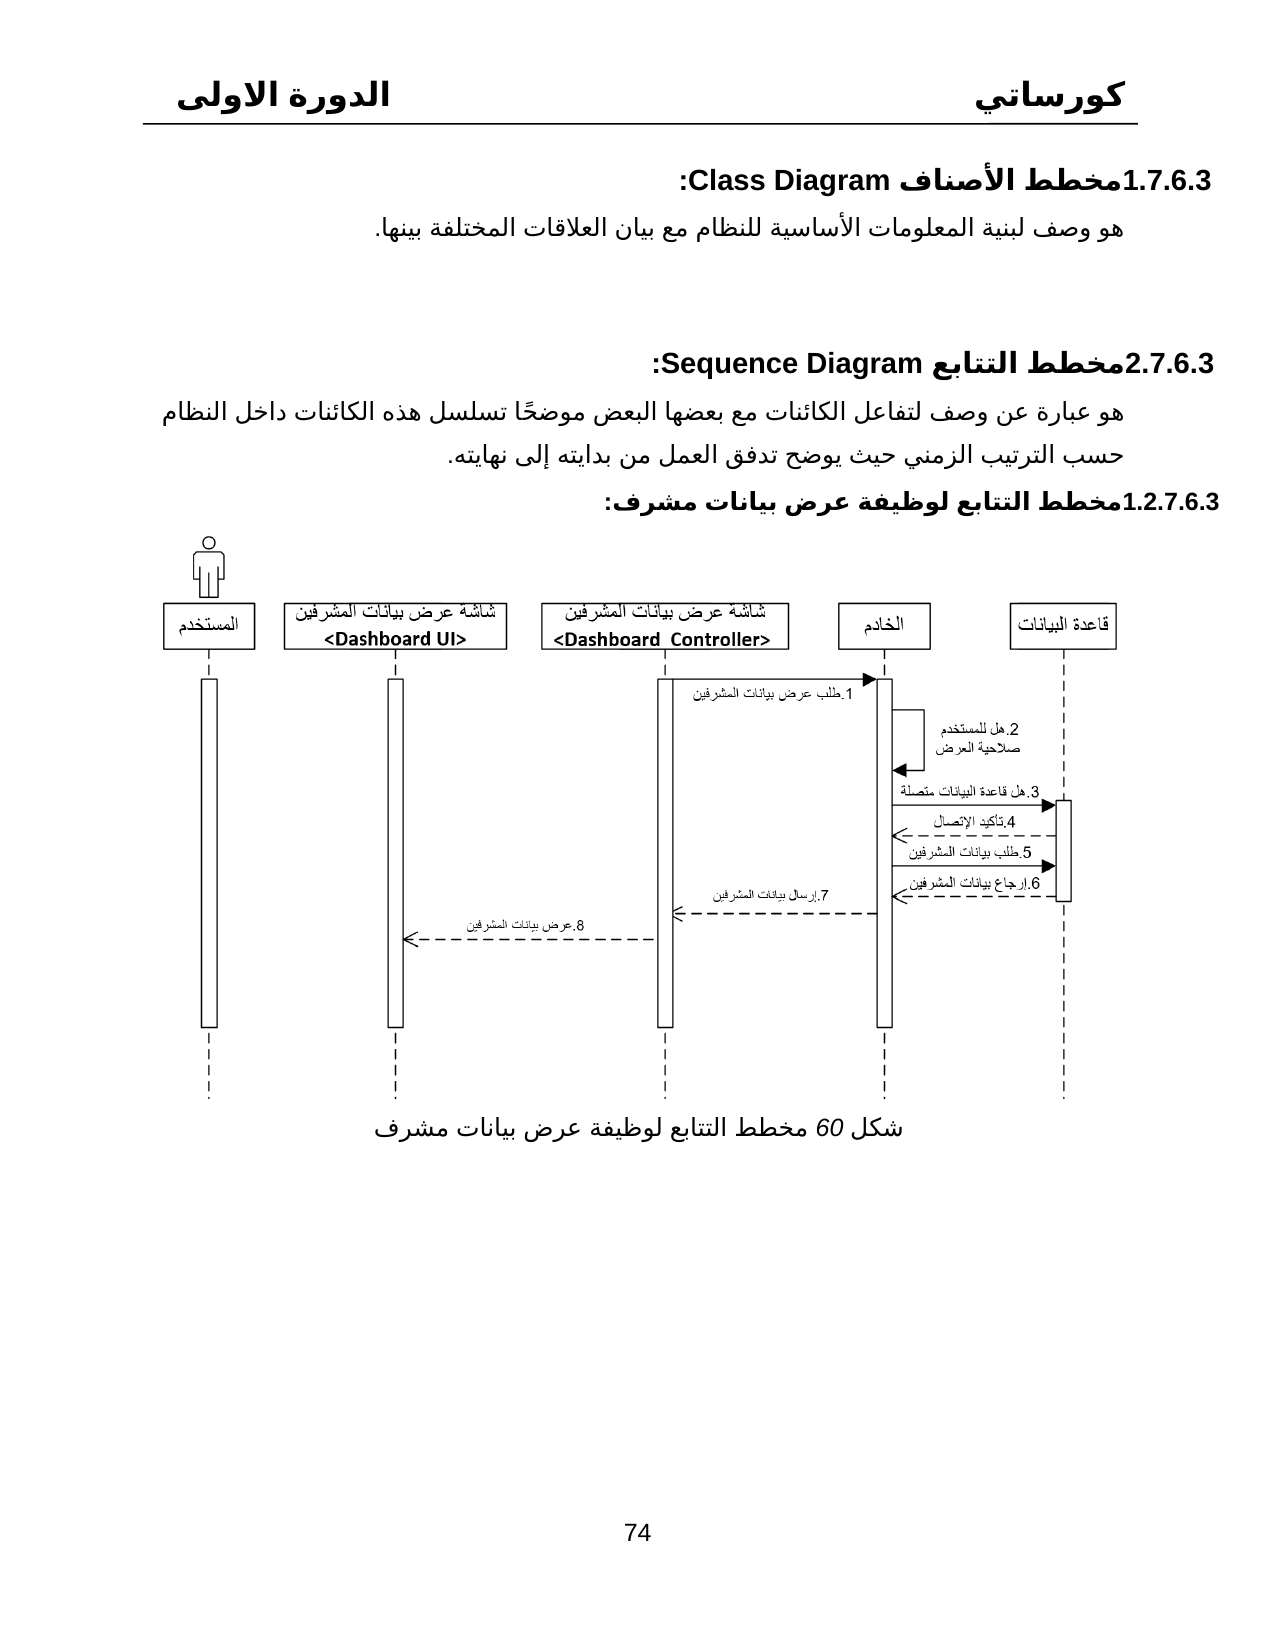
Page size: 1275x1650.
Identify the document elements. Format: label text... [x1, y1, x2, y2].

text شكل 60 مخطط التتابع لوظيفة عرض بيانات مشرف [150, 1113, 1125, 1141]
subtitle مخطط التتابع Sequence Diagram: [150, 346, 1125, 380]
text هو وصف لبنية المعلومات الأساسية للنظام مع بيان العلاقات المختلفة بينها. [150, 213, 1125, 242]
subtitle مخطط الأصناف Class Diagram: [150, 162, 1122, 196]
text هو عبارة عن وصف لتفاعل الكائنات مع بعضها البعض موضحًا تسلسل هذه الكائنات داخل النظام حسب الترتيب الزمني حيث يوضح تدفق العمل من بدايته إلى نهايته. [150, 397, 1125, 468]
picture [150, 530, 1125, 1099]
subtitle مخطط التتابع لوظيفة عرض بيانات مشرف: [150, 487, 1122, 516]
